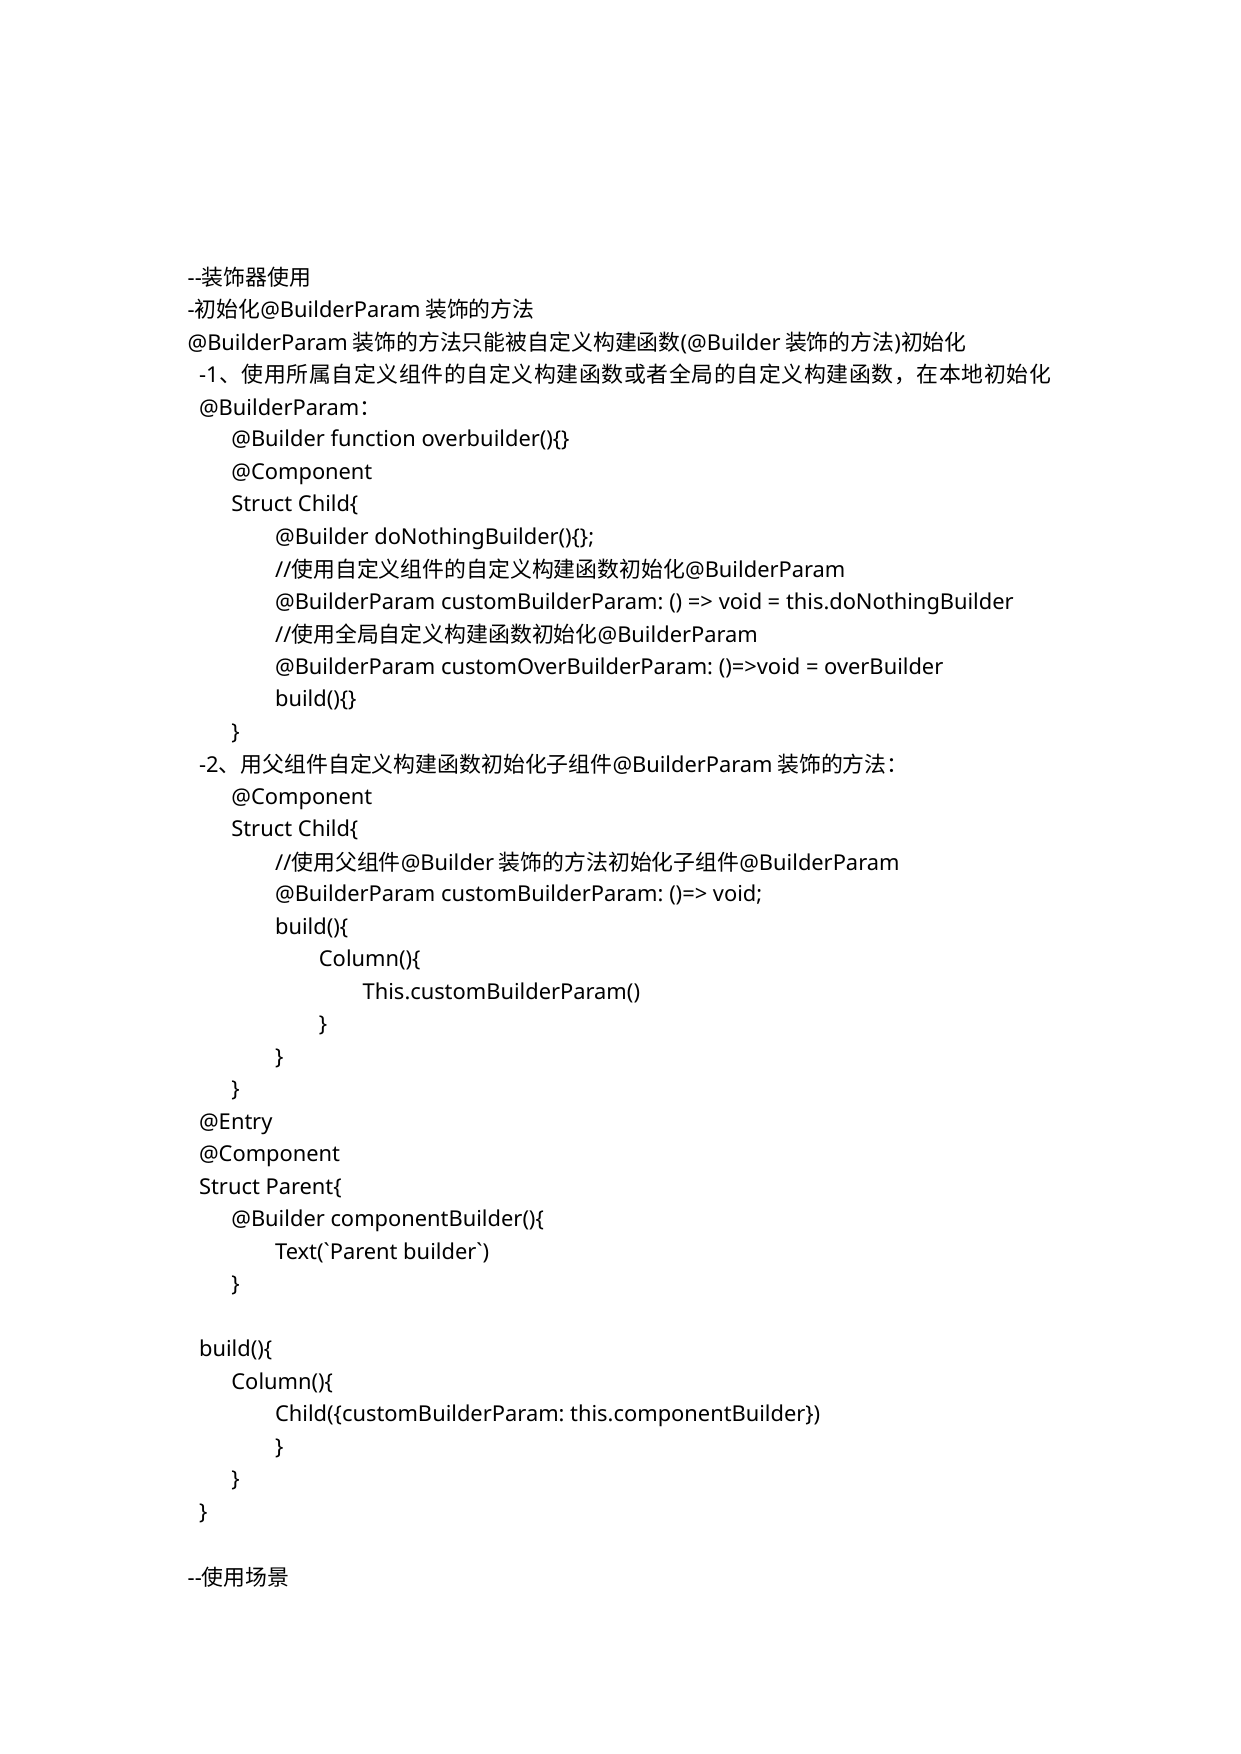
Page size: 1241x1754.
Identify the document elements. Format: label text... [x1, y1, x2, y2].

text Column(){ [199, 942, 1053, 974]
text build(){ [199, 1332, 1053, 1364]
text @BuilderParam customBuilderParam: () => void = this.doNothingBuilder [199, 584, 1053, 617]
text @Builder doNothingBuilder(){}; [199, 519, 1053, 552]
text Struct Child{ [199, 812, 1053, 844]
text //使用全局自定义构建函数初始化@BuilderParam [199, 617, 1053, 649]
text //使用自定义组件的自定义构建函数初始化@BuilderParam [199, 552, 1053, 584]
text build(){} [199, 682, 1053, 714]
text @BuilderParam装饰的方法只能被自定义构建函数(@Builder装饰的方法)初始化 [187, 324, 1053, 357]
text } [199, 714, 1053, 747]
text } [199, 1007, 1053, 1039]
text Struct Parent{ [199, 1169, 1053, 1202]
text -1、使用所属自定义组件的自定义构建函数或者全局的自定义构建函数，在本地初始化@BuilderParam： [199, 357, 1053, 422]
text @Builder function overbuilder(){} [199, 422, 1053, 454]
text --装饰器使用 [187, 259, 1053, 292]
text Child({customBuilderParam: this.componentBuilder}) [199, 1397, 1053, 1429]
text Struct Child{ [199, 487, 1053, 519]
text This.customBuilderParam() [199, 974, 1053, 1007]
text --使用场景 [187, 1559, 1053, 1592]
text Column(){ [199, 1364, 1053, 1397]
text build(){ [199, 909, 1053, 942]
text //使用父组件@Builder装饰的方法初始化子组件@BuilderParam [199, 844, 1053, 877]
text Text(`Parent builder`) [199, 1234, 1053, 1267]
text @Builder componentBuilder(){ [199, 1202, 1053, 1234]
text } [199, 1267, 1053, 1299]
text } [199, 1039, 1053, 1072]
text @BuilderParam customOverBuilderParam: ()=>void = overBuilder [199, 649, 1053, 682]
text -初始化@BuilderParam装饰的方法 [187, 292, 1053, 324]
text @Component [199, 1137, 1053, 1169]
text } [199, 1494, 1053, 1527]
text @Entry [199, 1104, 1053, 1137]
text @Component [199, 779, 1053, 812]
text } [199, 1462, 1053, 1494]
text @BuilderParam customBuilderParam: ()=> void; [199, 877, 1053, 909]
text } [199, 1429, 1053, 1462]
text @Component [199, 454, 1053, 487]
text -2、用父组件自定义构建函数初始化子组件@BuilderParam装饰的方法： [199, 747, 1053, 779]
text } [199, 1072, 1053, 1104]
